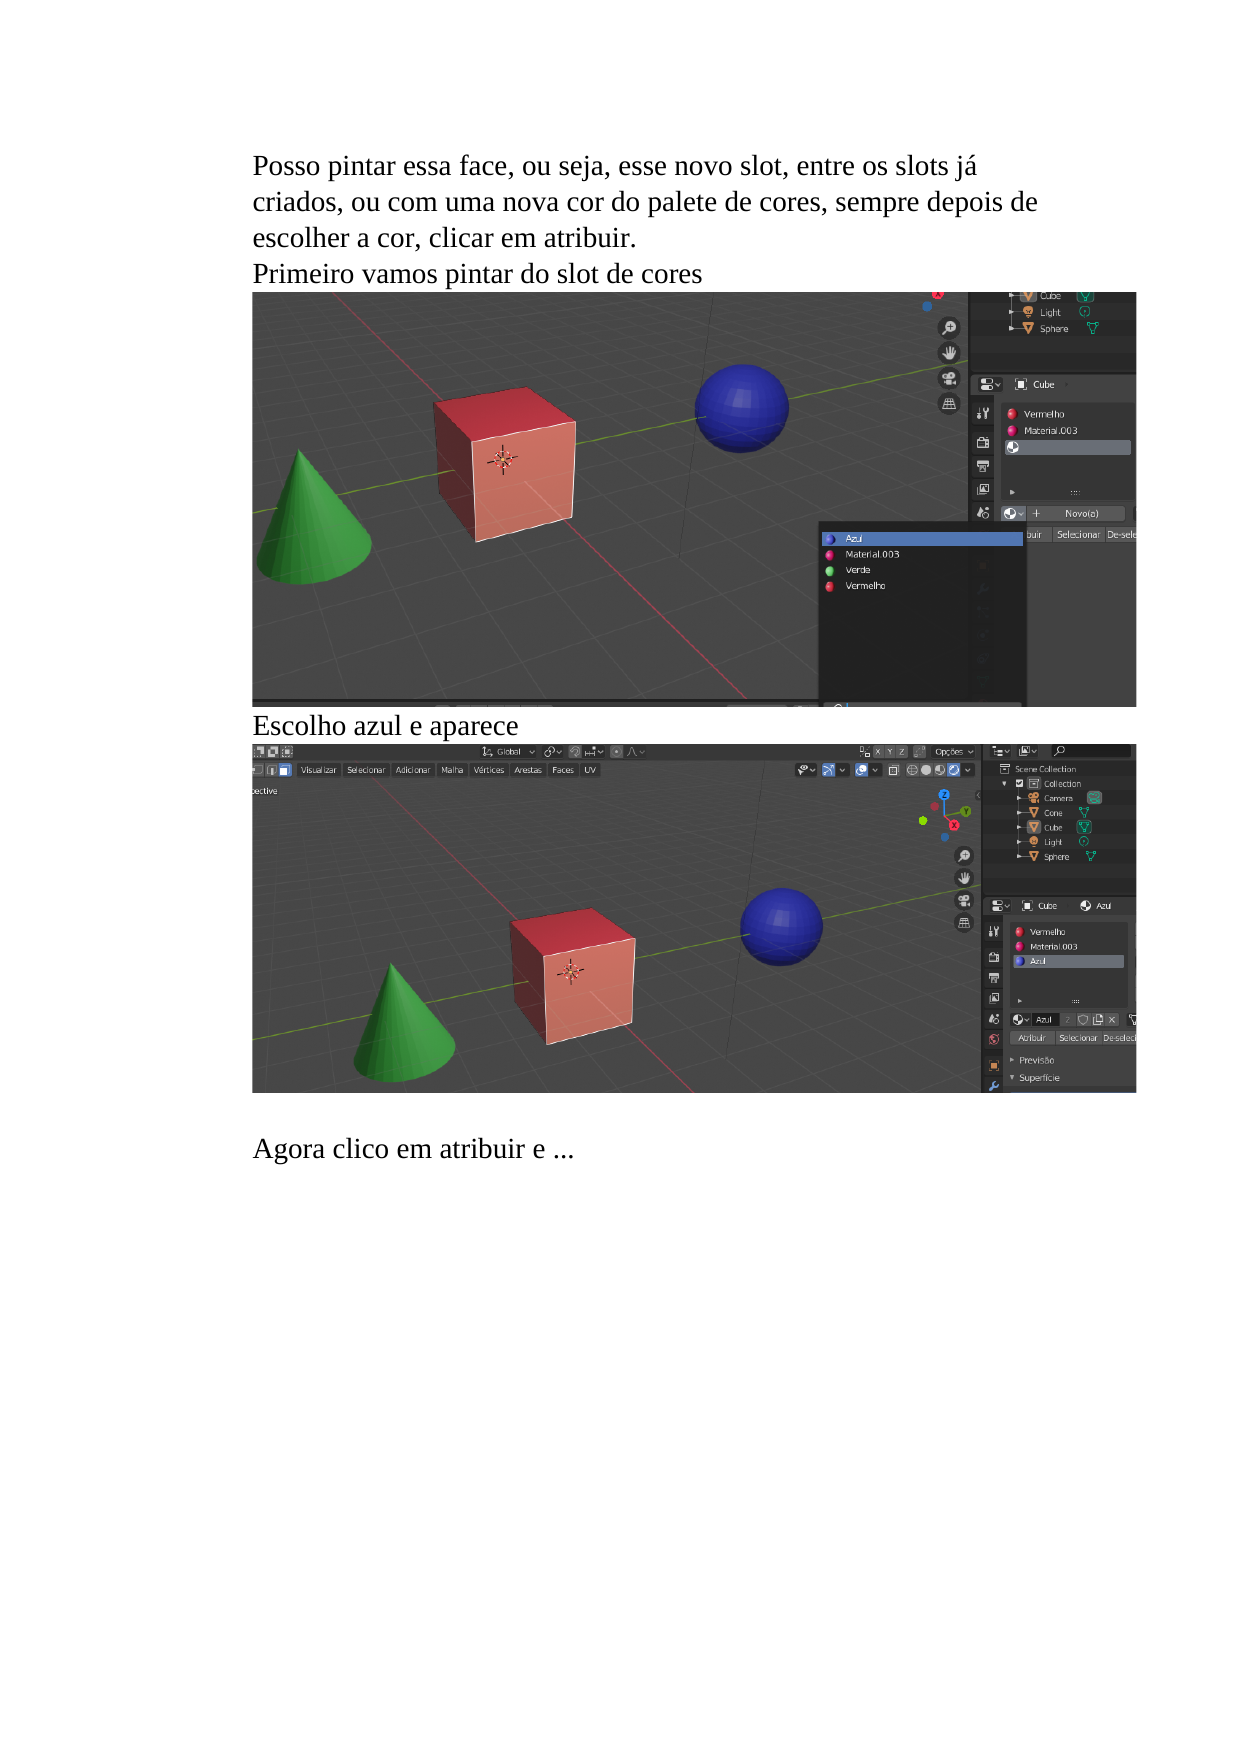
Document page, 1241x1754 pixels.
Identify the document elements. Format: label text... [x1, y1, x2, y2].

list Agora clico em atribuir e ... [252, 1131, 1063, 1165]
list Posso pintar essa face, ou seja, esse novo slot, entre os slots já criados, ou com uma nova cor do palete de cores, sempre depois de escolher a cor, clicar em atribuir. [252, 148, 1063, 253]
list Primeiro vamos pintar do slot de cores [252, 256, 1063, 289]
list Escolho azul e aparece [252, 708, 1063, 742]
picture [252, 744, 1137, 1093]
picture [252, 292, 1137, 707]
